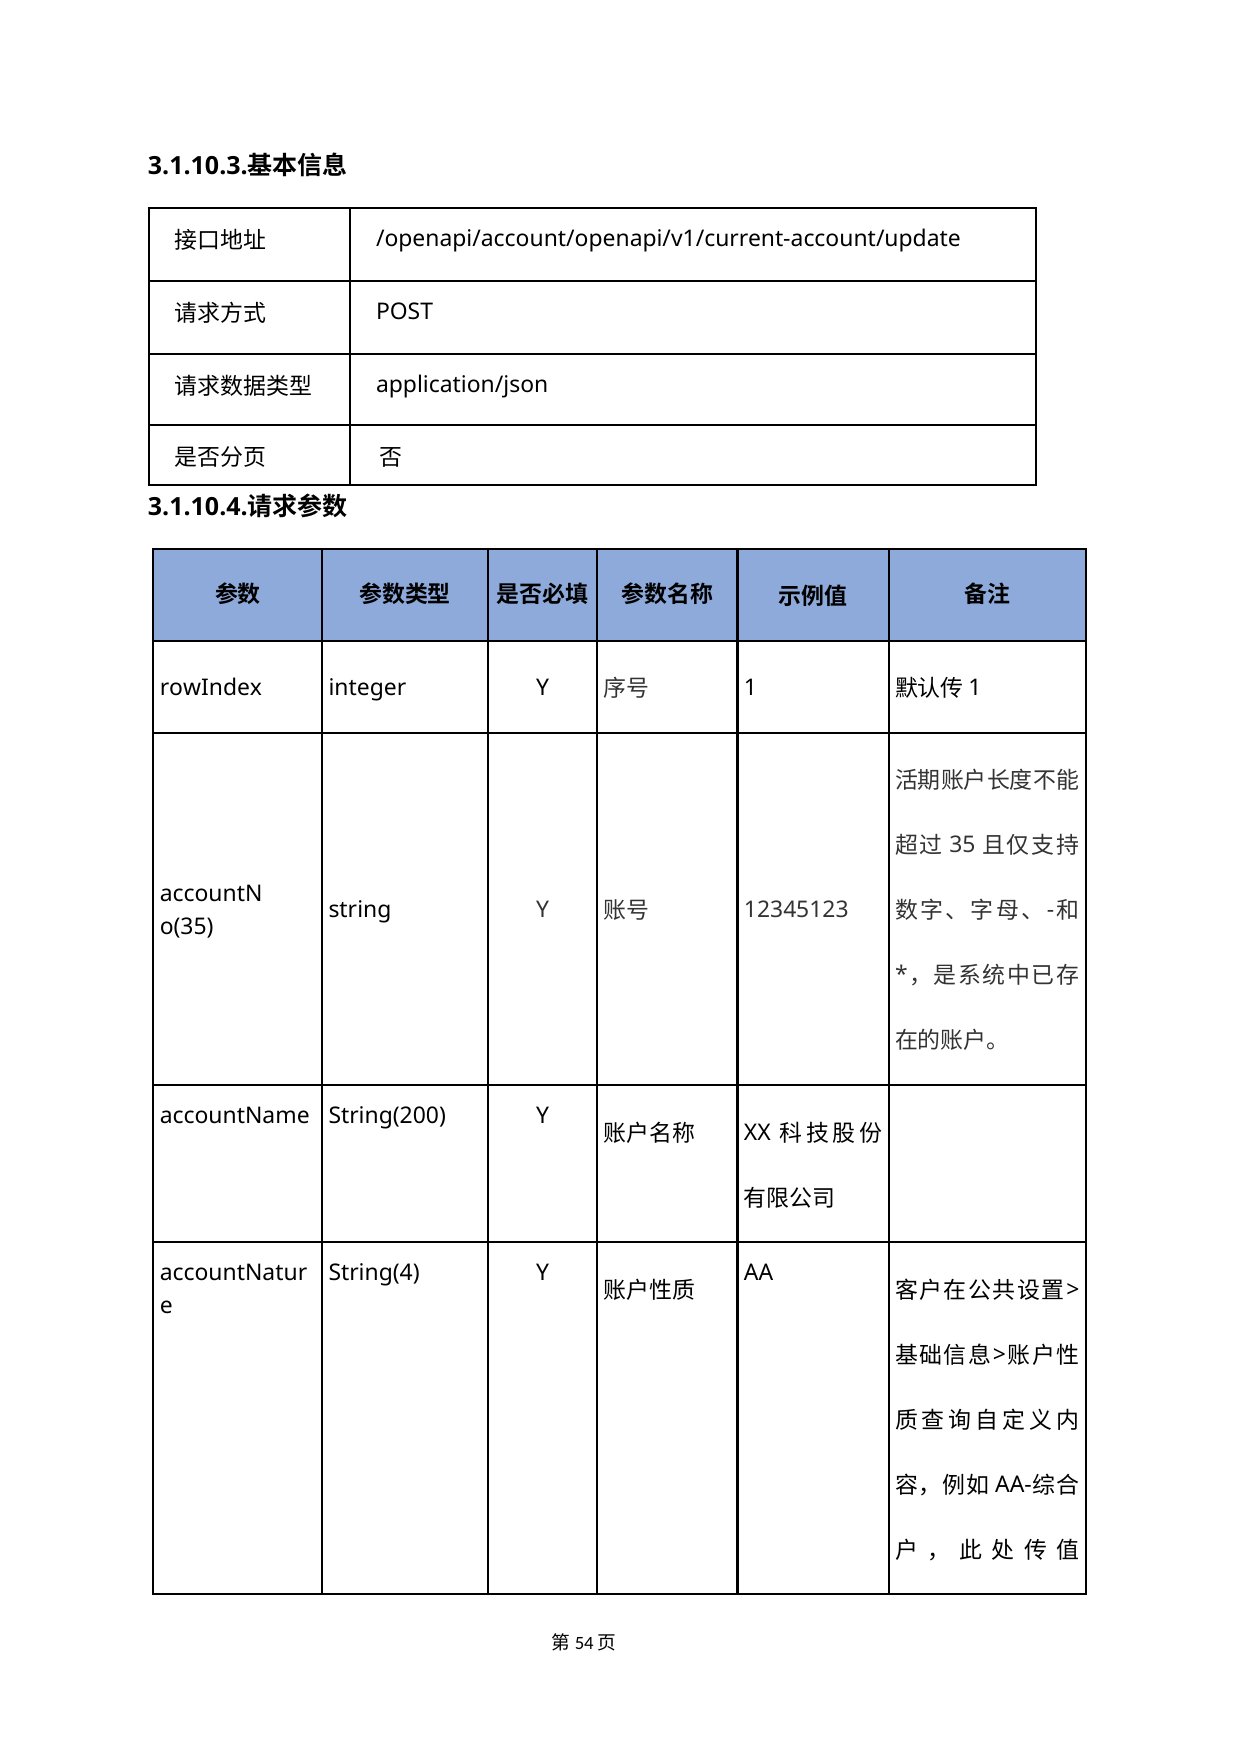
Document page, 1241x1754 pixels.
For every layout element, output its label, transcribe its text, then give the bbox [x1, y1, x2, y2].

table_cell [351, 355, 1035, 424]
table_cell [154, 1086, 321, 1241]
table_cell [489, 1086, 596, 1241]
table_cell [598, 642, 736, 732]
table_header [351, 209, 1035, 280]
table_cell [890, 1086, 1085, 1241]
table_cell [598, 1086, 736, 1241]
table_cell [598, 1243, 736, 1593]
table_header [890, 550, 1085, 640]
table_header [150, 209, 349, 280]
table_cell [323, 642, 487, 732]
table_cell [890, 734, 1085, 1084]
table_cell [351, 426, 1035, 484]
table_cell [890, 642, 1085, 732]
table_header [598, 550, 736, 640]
subtitle 3.1.10.4.请求参数 [148, 486, 1093, 522]
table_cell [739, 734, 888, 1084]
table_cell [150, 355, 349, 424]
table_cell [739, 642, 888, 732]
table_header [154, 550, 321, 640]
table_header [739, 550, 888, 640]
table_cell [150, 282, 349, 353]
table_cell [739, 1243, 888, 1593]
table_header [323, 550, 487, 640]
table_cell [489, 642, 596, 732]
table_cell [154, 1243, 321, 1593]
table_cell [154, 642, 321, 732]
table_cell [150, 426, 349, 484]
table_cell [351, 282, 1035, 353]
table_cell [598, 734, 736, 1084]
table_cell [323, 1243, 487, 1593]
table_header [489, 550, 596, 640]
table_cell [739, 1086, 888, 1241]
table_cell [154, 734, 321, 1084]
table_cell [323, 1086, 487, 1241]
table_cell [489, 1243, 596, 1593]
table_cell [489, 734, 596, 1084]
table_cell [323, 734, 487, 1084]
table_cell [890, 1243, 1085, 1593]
subtitle 3.1.10.3.基本信息 [148, 146, 1093, 182]
